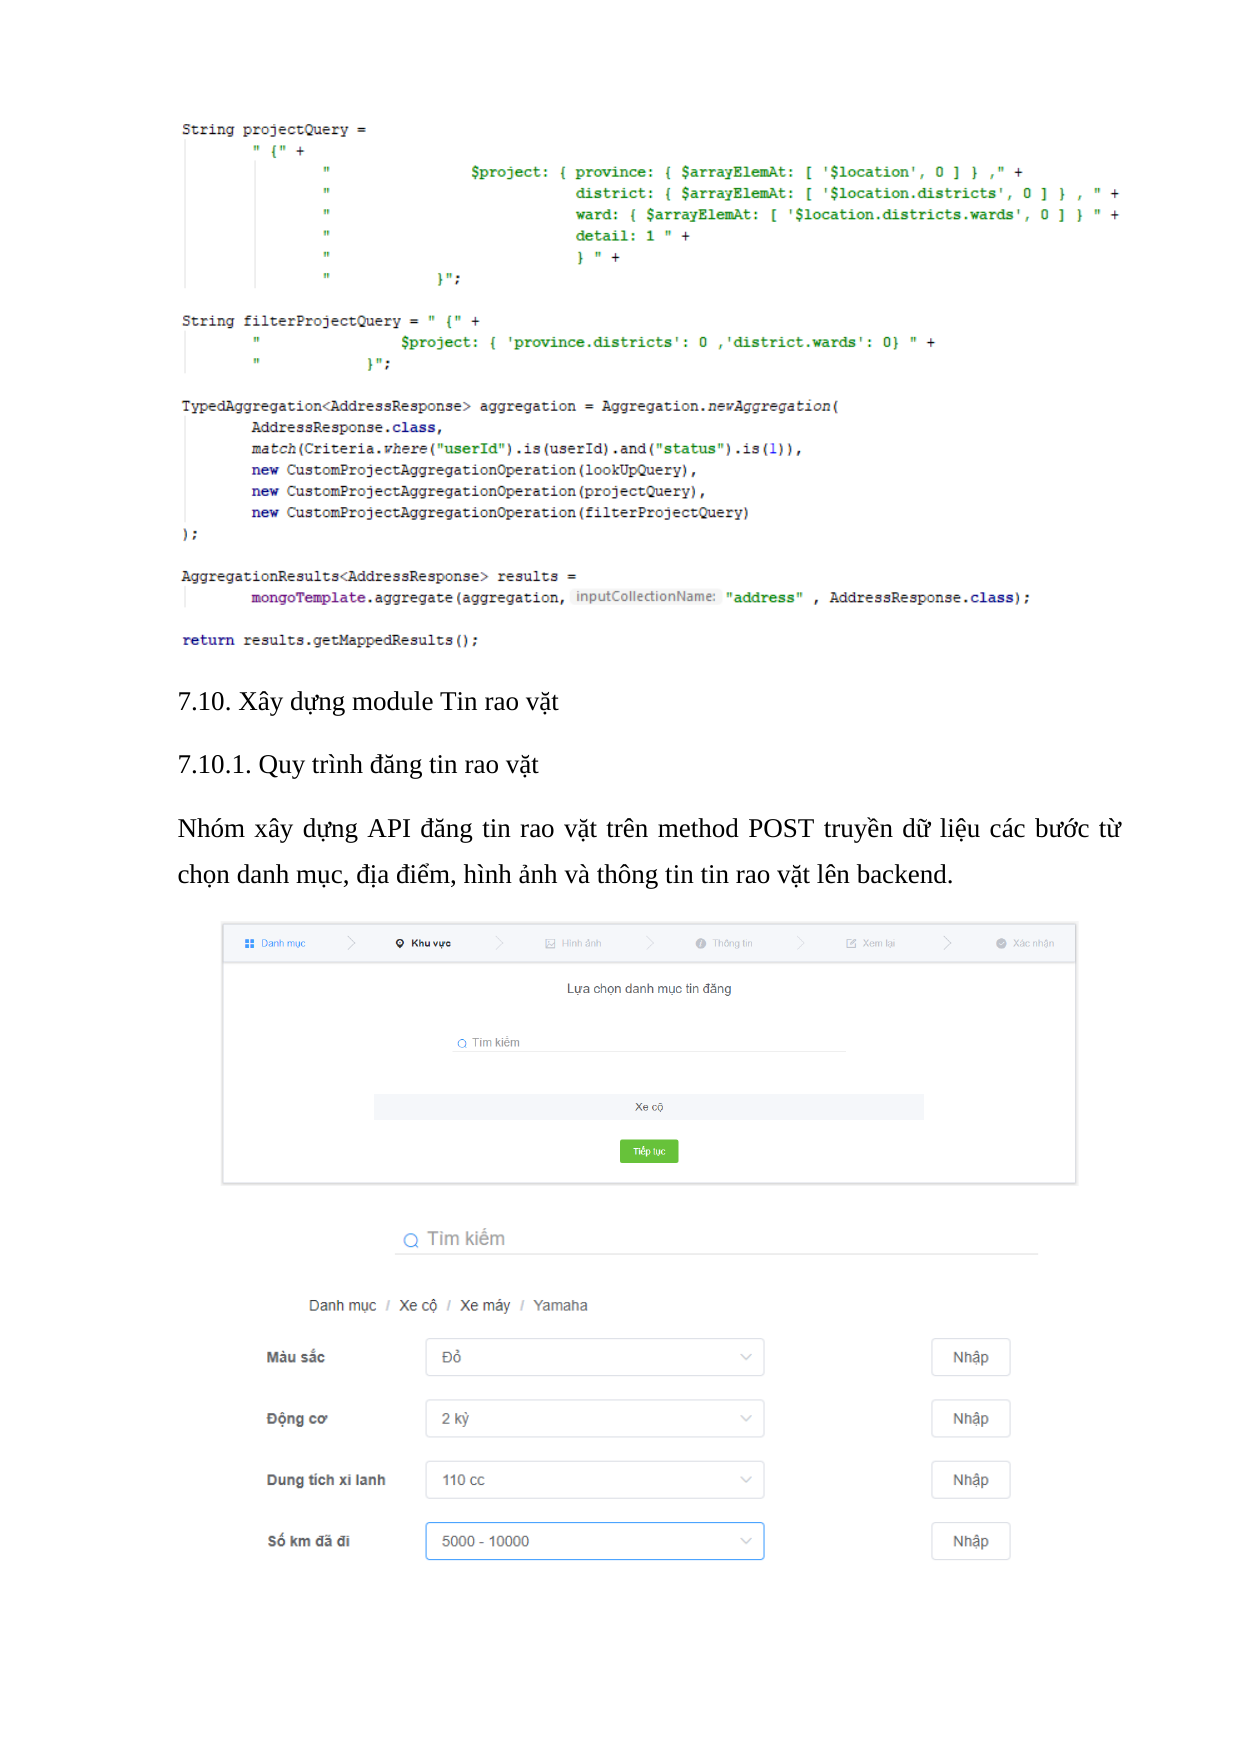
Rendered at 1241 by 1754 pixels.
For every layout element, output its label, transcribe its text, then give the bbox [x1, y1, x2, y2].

picture [177, 118, 1123, 655]
text 7.10. Xây dựng module Tin rao vặt [177, 685, 1122, 716]
text Nhóm xây dựng API đăng tin rao vặt trên method POST truyền dữ liệu các bước từ chọn danh mục, địa điểm, hình ảnh và thông tin tin rao vặt lên backend. [177, 812, 1122, 889]
text 7.10.1. Quy trình đăng tin rao vặt [177, 748, 1122, 779]
picture [220, 921, 1079, 1186]
picture [245, 1216, 1055, 1579]
